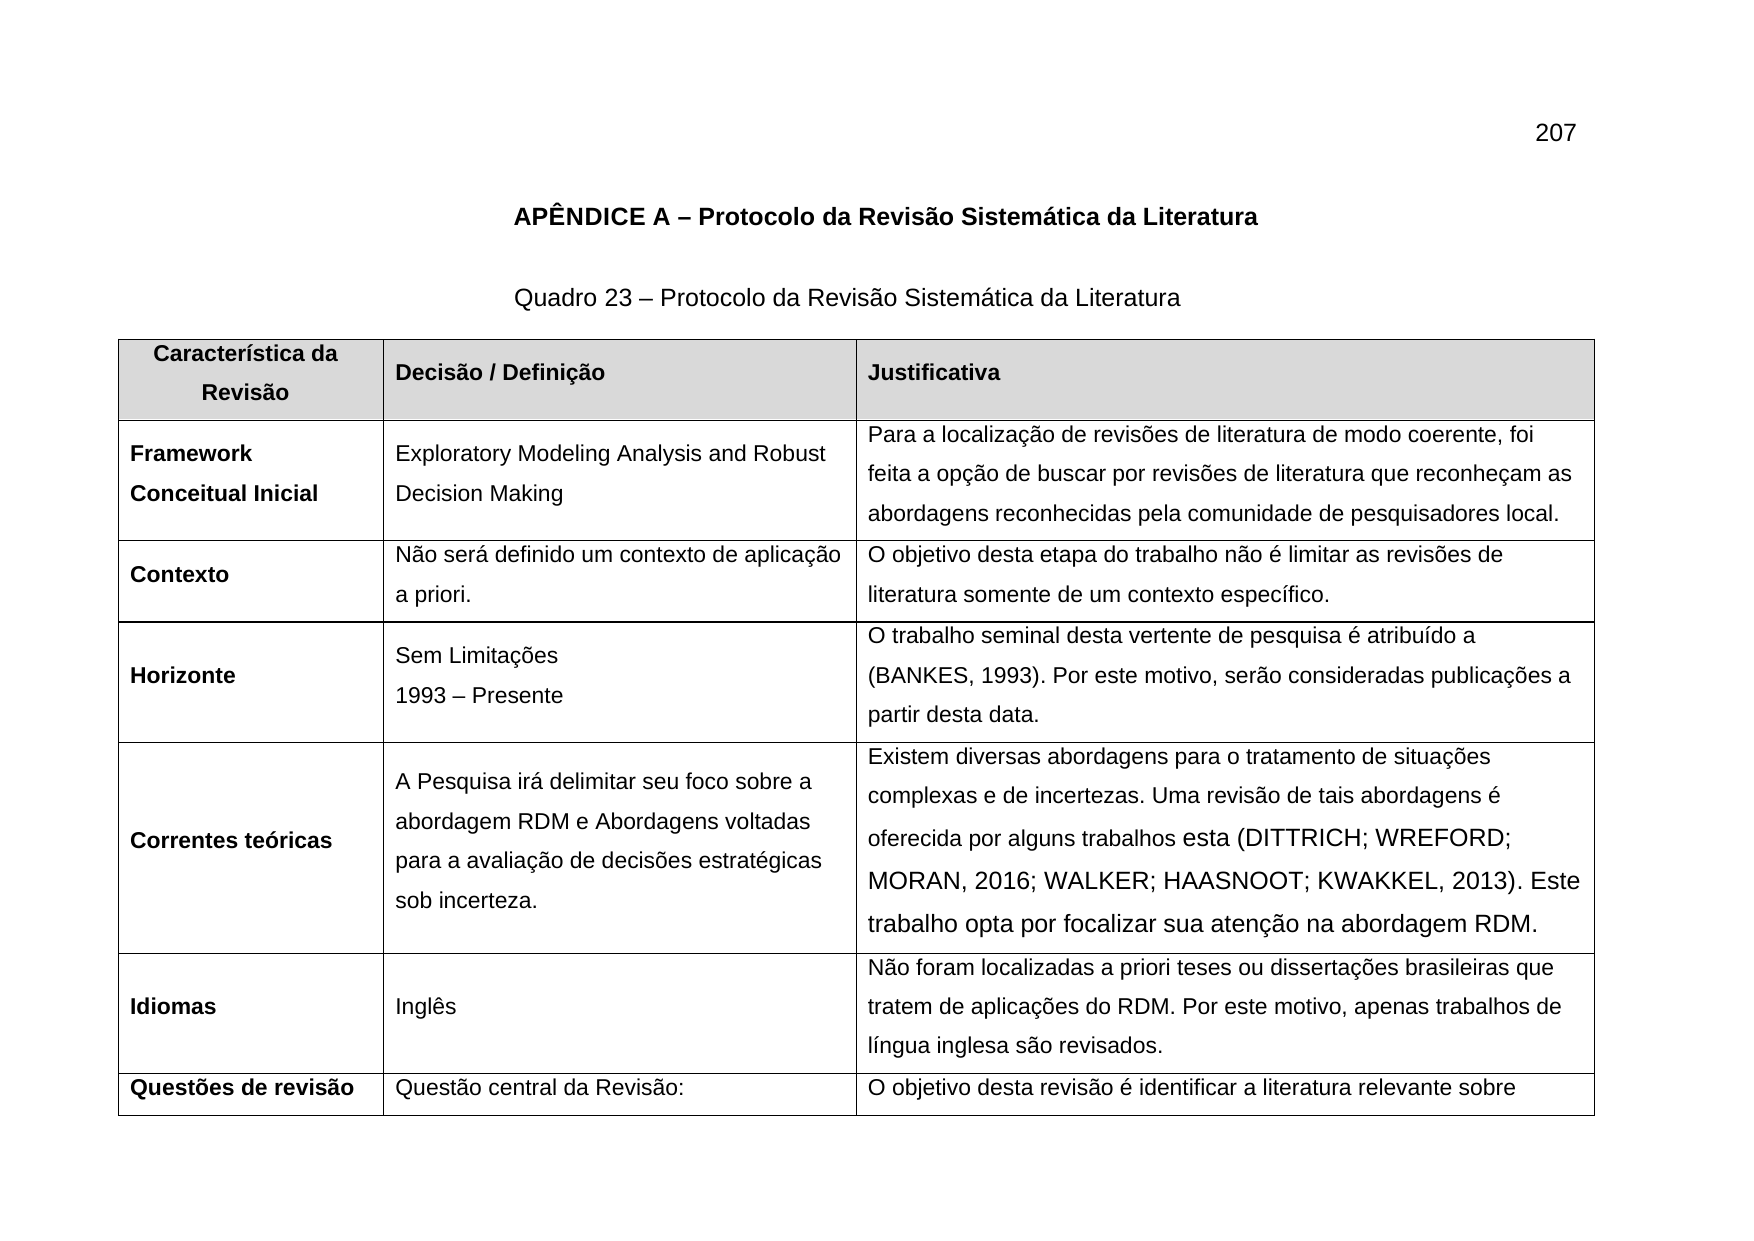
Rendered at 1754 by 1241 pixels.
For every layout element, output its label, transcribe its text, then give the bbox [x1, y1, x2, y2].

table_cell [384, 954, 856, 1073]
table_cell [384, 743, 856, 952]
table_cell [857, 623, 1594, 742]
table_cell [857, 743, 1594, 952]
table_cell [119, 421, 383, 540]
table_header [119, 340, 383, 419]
subtitle APÊNDICE A – Protocolo da Revisão Sistemática da Literatura [195, 202, 1577, 231]
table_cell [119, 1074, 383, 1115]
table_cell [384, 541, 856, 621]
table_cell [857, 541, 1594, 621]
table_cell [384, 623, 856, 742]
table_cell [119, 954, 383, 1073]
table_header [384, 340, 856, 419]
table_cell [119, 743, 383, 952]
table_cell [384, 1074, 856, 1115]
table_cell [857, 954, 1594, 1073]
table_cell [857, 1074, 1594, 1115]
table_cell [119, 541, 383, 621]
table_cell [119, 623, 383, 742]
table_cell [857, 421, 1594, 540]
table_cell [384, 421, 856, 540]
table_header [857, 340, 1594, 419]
